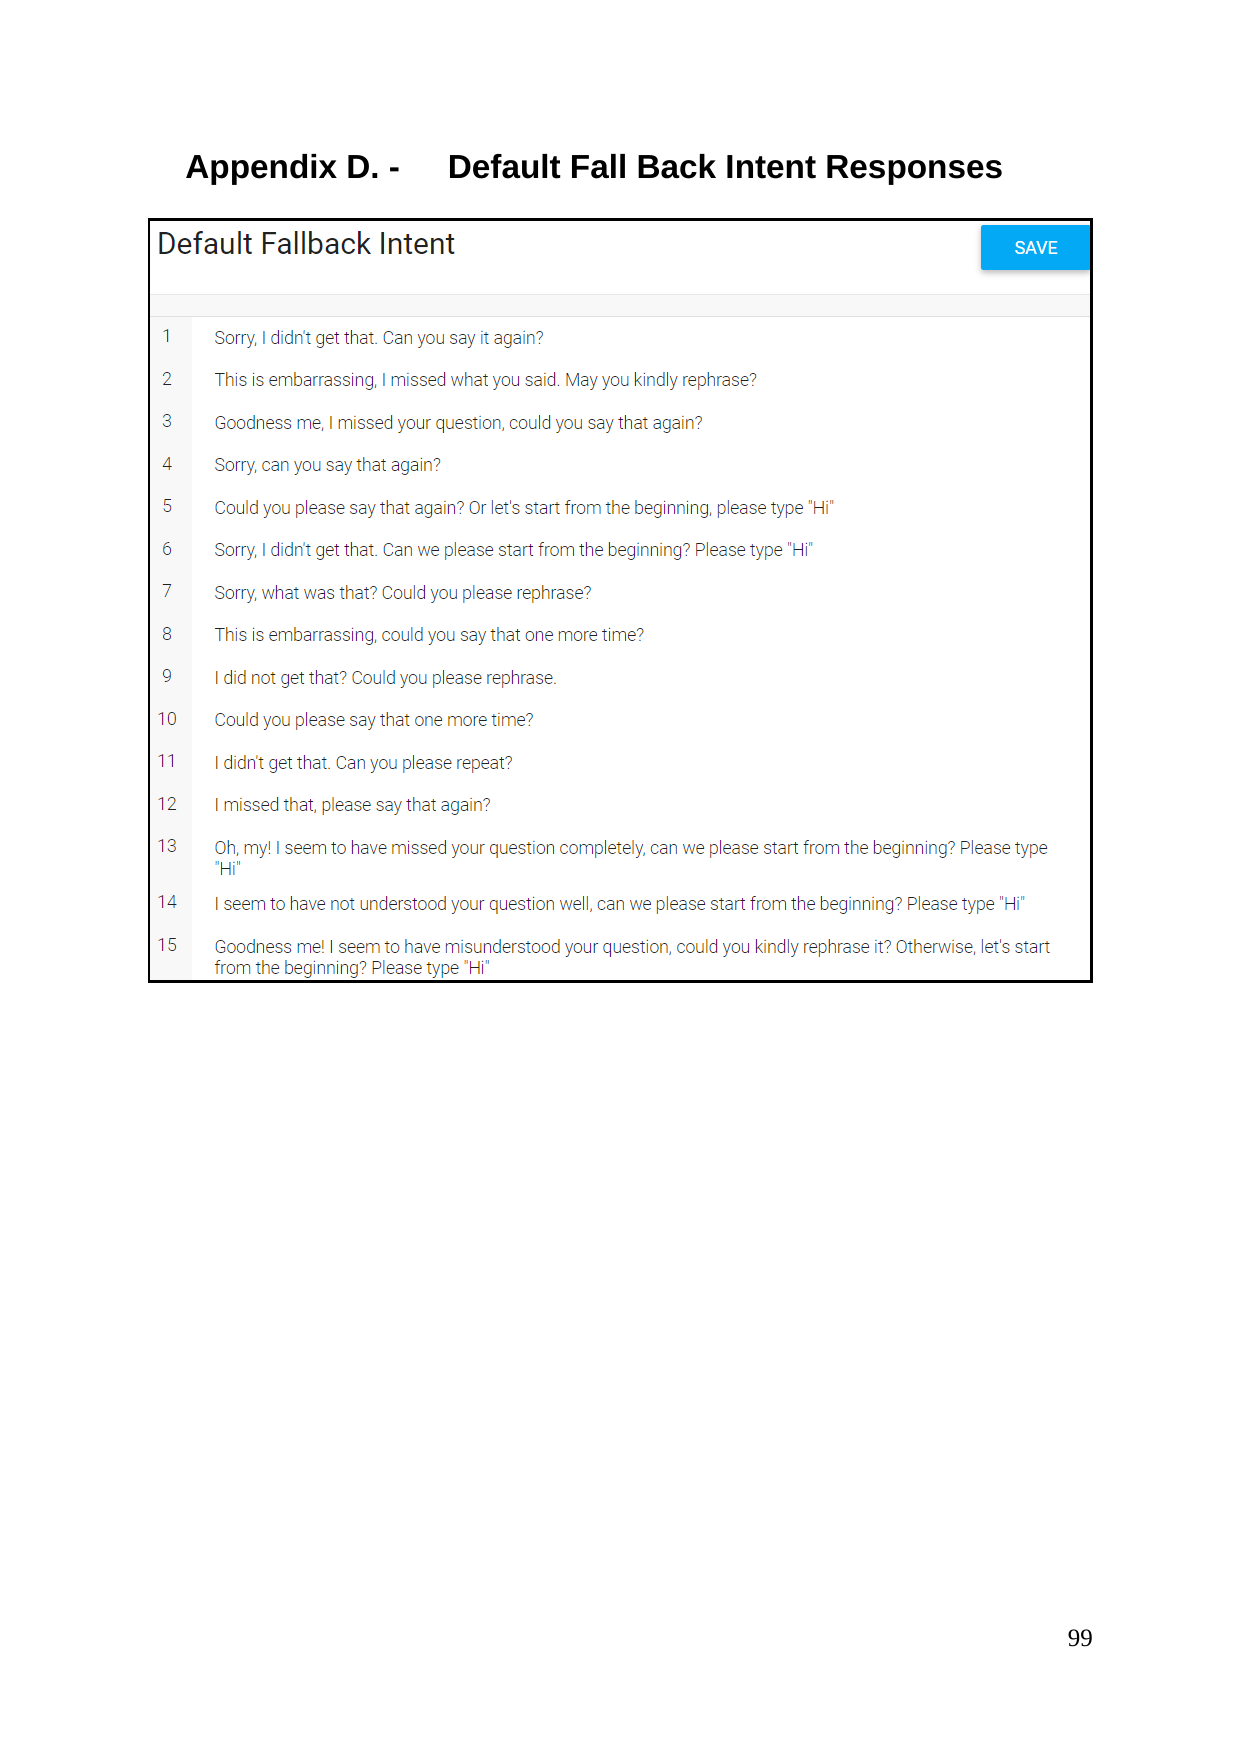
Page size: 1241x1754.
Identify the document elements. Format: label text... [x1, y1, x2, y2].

text Default Fall Back Intent Responses [185, 148, 1093, 186]
picture [150, 221, 1090, 980]
